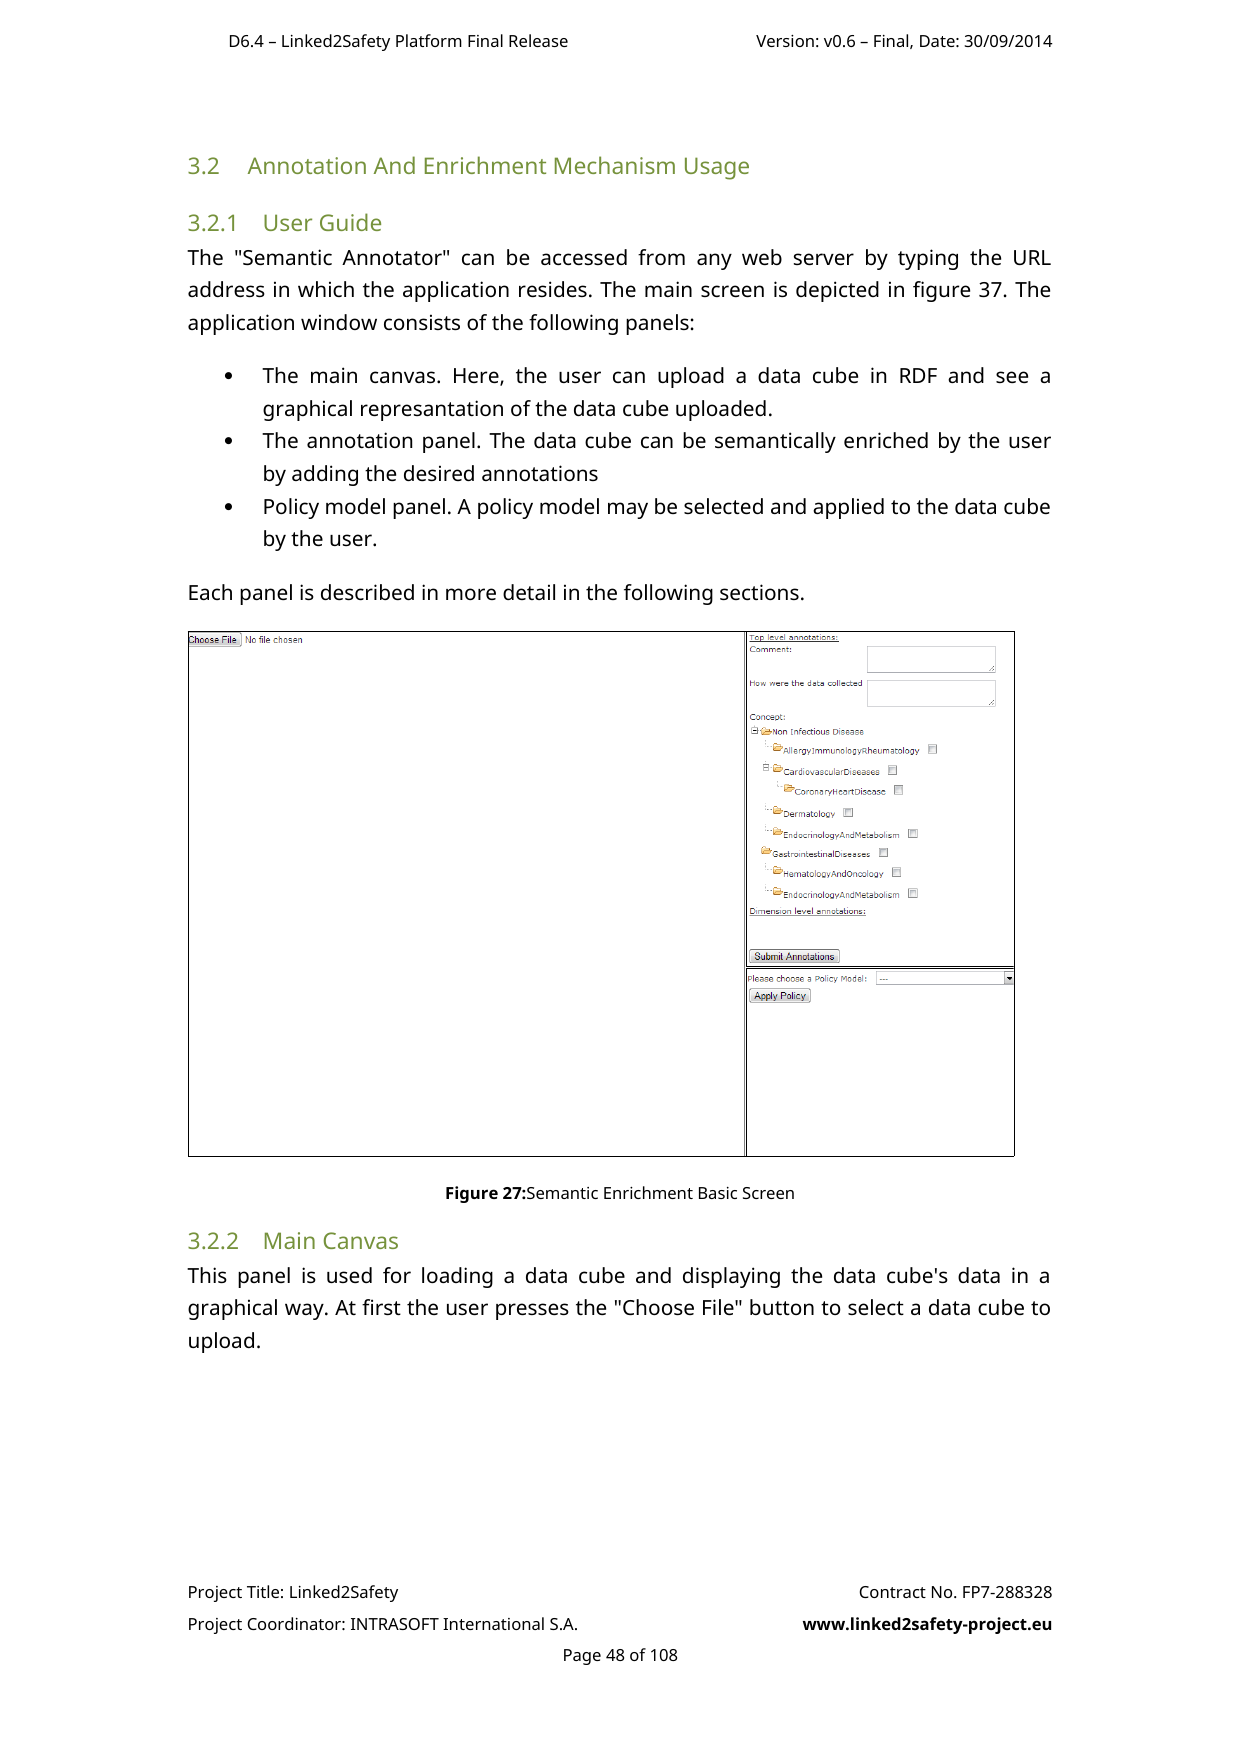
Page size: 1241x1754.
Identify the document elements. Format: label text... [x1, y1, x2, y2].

list The annotation panel. The data cube can be semantically enriched by the user by adding the desired annotations [225, 427, 1053, 488]
picture [189, 632, 1014, 1156]
list The main canvas. Here, the user can upload a data cube in RDF and see a graphical represantation of the data cube uploaded. [225, 361, 1053, 422]
list Policy model panel. A policy model may be selected and applied to the data cube by the user. [225, 492, 1053, 553]
text This panel is used for loading a data cube and displaying the data cube's data in a graphical way. At first the user presses the "Choose File" button to select a data cube to upload. [187, 1261, 1053, 1354]
subtitle Main Canvas [187, 1225, 1053, 1256]
text The "Semantic Annotator" can be accessed from any web server by typing the URL address in which the application resides. The main screen is depicted in figure 37. The application window consists of the following panels: [187, 243, 1053, 336]
text Each panel is described in more detail in the following sections. [187, 578, 1053, 606]
text Figure 27:Semantic Enrichment Basic Screen [187, 1181, 1053, 1204]
subtitle User Guide [187, 207, 1053, 238]
subtitle Annotation And Enrichment Mechanism Usage [187, 150, 1053, 181]
